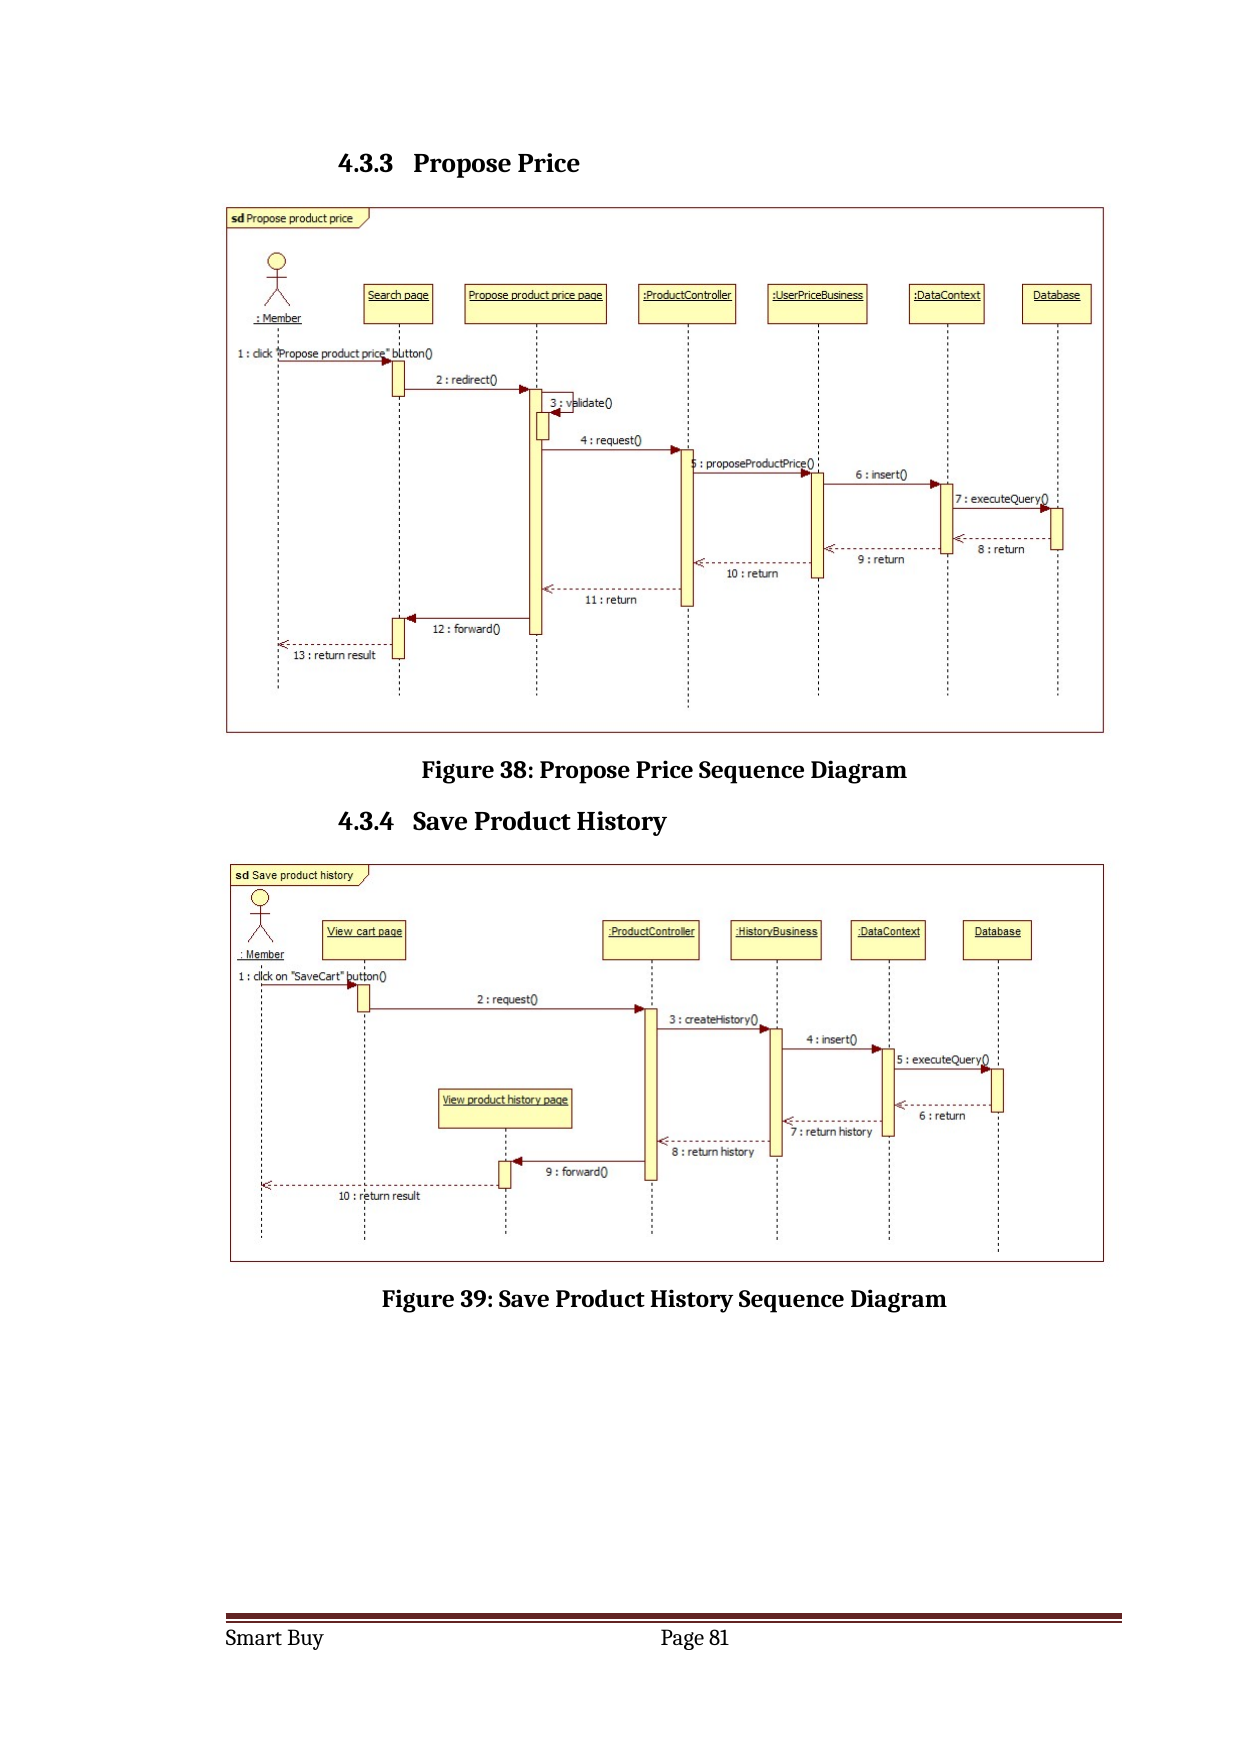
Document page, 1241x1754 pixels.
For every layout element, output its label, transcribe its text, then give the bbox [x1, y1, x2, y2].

subtitle Propose Price [338, 148, 1122, 179]
picture [206, 845, 1123, 1281]
subtitle Save Product History [338, 806, 1122, 837]
text Figure 38: Propose Price Sequence Diagram [207, 756, 1122, 785]
text Figure 39: Save Product History Sequence Diagram [207, 1285, 1122, 1314]
picture [206, 187, 1123, 752]
